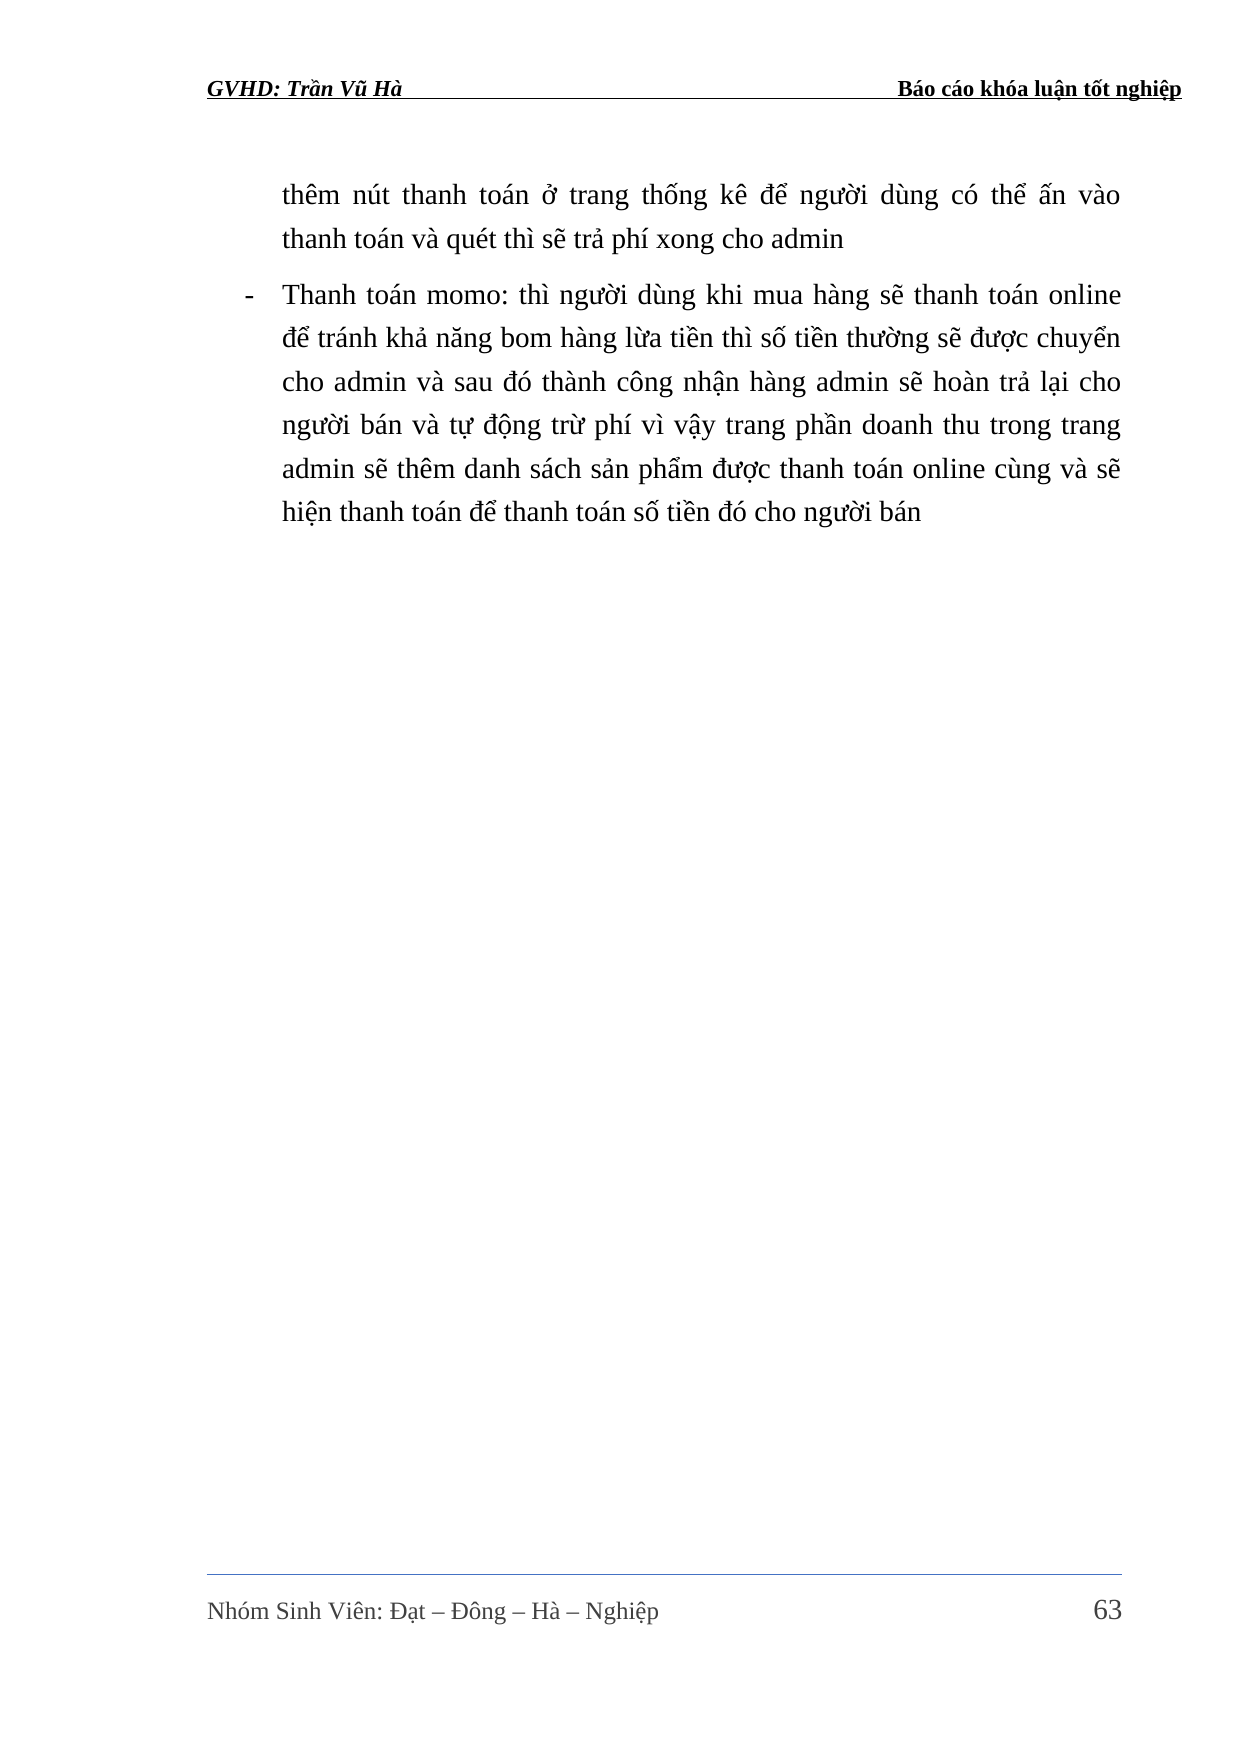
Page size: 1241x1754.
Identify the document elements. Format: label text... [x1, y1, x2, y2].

list Thanh toán momo: thì người dùng khi mua hàng sẽ thanh toán online để tránh khả năng bom hàng lừa tiền thì số tiền thường sẽ được chuyển cho admin và sau đó thành công nhận hàng admin sẽ hoàn trả lại cho người bán và tự động trừ phí vì vậy trang phần doanh thu trong trang admin sẽ thêm danh sách sản phẩm được thanh toán online cùng và sẽ hiện thanh toán để thanh toán số tiền đó cho người bán [244, 277, 1122, 528]
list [244, 177, 1122, 254]
